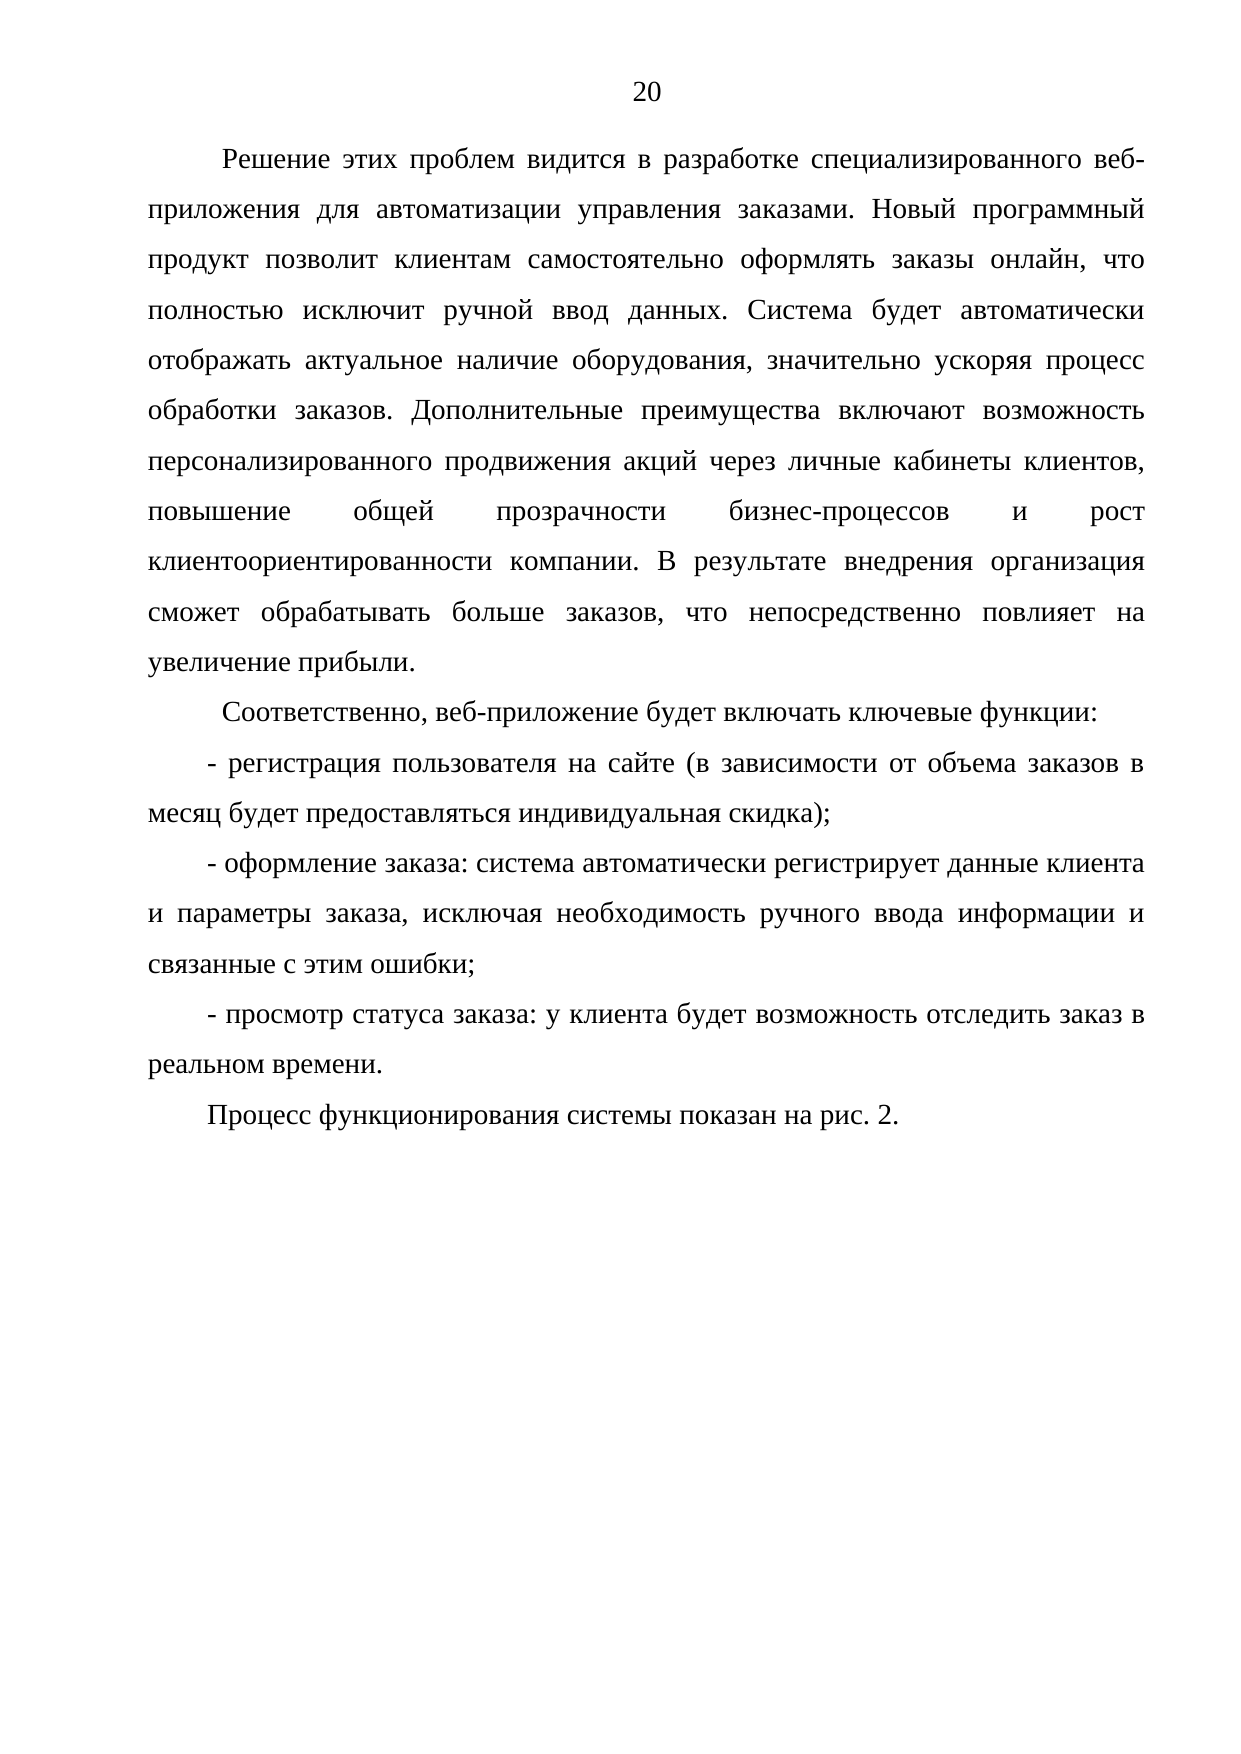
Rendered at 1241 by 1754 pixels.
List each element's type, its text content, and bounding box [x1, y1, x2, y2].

text - оформление заказа: система автоматически регистрирует данные клиента и параметры заказа, исключая необходимость ручного ввода информации и связанные с этим ошибки; [148, 845, 1146, 979]
text Решение этих проблем видится в разработке специализированного веб-приложения для автоматизации управления заказами. Новый программный продукт позволит клиентам самостоятельно оформлять заказы онлайн, что полностью исключит ручной ввод данных. Система будет автоматически отображать актуальное наличие оборудования, значительно ускоряя процесс обработки заказов. Дополнительные преимущества включают возможность персонализированного продвижения акций через личные кабинеты клиентов, повышение общей прозрачности бизнес-процессов и рост клиентоориентированности компании. В результате внедрения организация сможет обрабатывать больше заказов, что непосредственно повлияет на увеличение прибыли. [148, 141, 1146, 678]
text - просмотр статуса заказа: у клиента будет возможность отследить заказ в реальном времени. [148, 996, 1146, 1080]
text Процесс функционирования системы показан на рис. 2. [148, 1097, 1146, 1130]
text - регистрация пользователя на сайте (в зависимости от объема заказов в месяц будет предоставляться индивидуальная скидка); [148, 745, 1146, 828]
text Соответственно, веб-приложение будет включать ключевые функции: [148, 694, 1146, 728]
